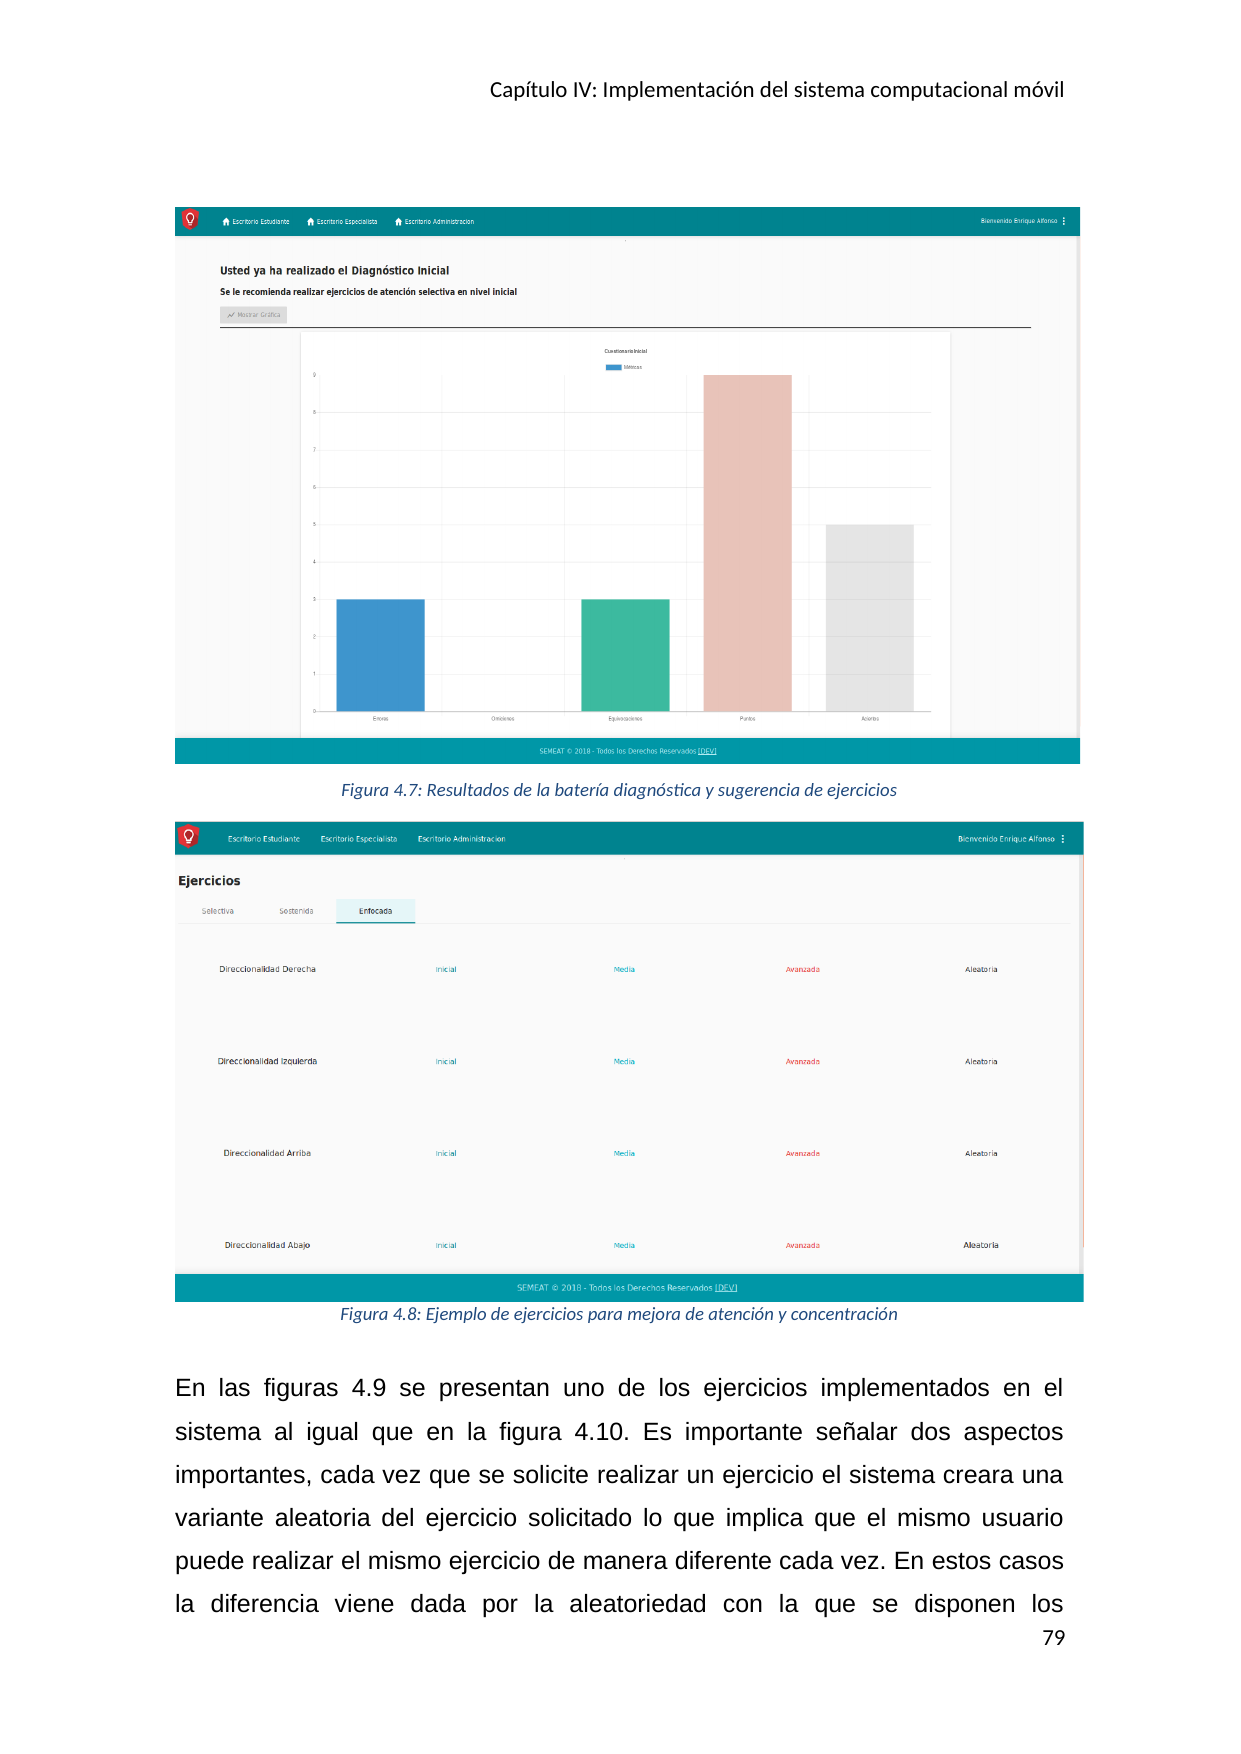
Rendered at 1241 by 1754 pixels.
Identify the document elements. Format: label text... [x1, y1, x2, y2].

picture [175, 207, 1080, 764]
text Figura 4.8: Ejemplo de ejercicios para mejora de atención y concentración [175, 1302, 1065, 1324]
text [175, 1373, 1065, 1618]
picture [175, 821, 1084, 1302]
text Figura 4.7: Resultados de la batería diagnóstica y sugerencia de ejercicios [175, 778, 1065, 801]
